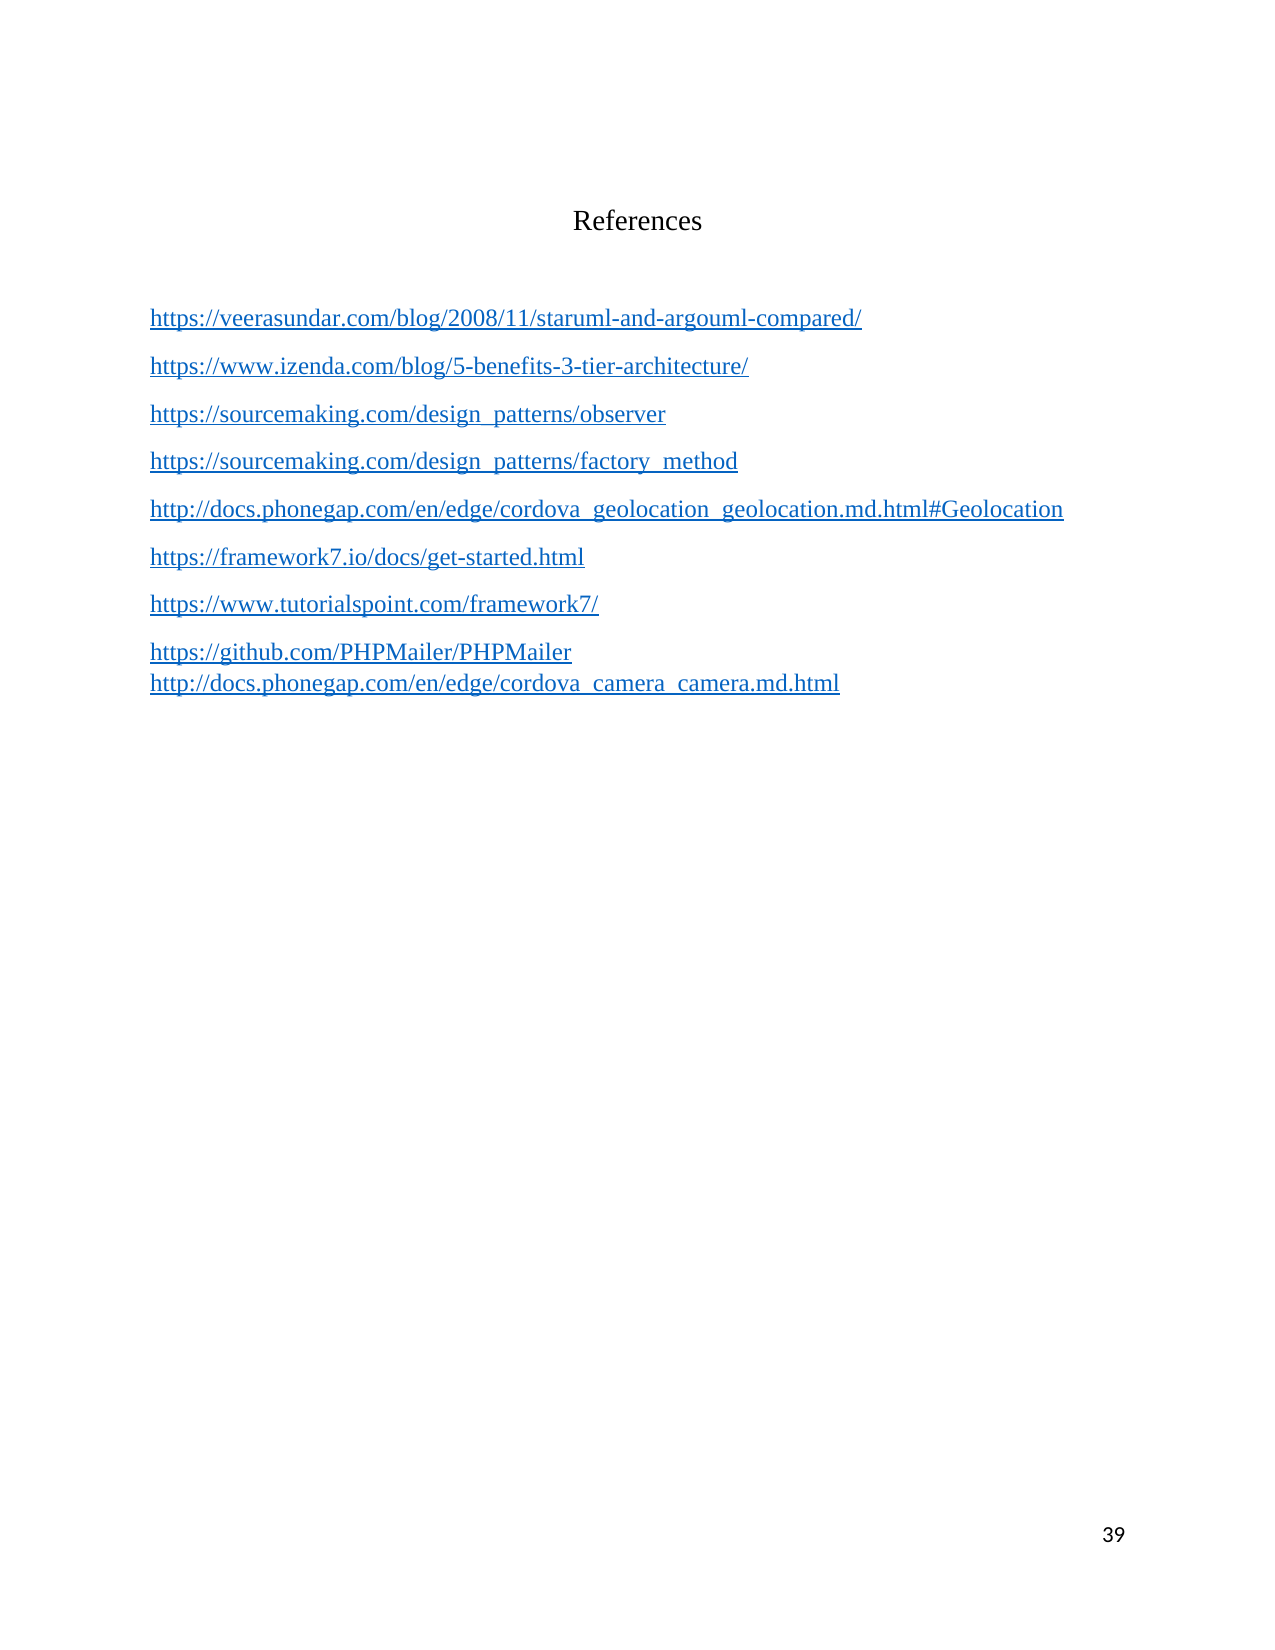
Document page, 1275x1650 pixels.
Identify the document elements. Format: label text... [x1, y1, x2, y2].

text https://sourcemaking.com/design_patterns/factory_method [150, 446, 1125, 475]
text https://www.izenda.com/blog/5-benefits-3-tier-architecture/ [150, 351, 1125, 380]
text https://github.com/PHPMailer/PHPMailer http://docs.phonegap.com/en/edge/cordova_camera_camera.md.html [150, 637, 1125, 697]
text https://www.tutorialspoint.com/framework7/ [150, 589, 1125, 618]
text https://framework7.io/docs/get-started.html [150, 542, 1125, 571]
text https://sourcemaking.com/design_patterns/observer [150, 399, 1125, 427]
text http://docs.phonegap.com/en/edge/cordova_geolocation_geolocation.md.html#Geolocation [150, 494, 1125, 523]
text https://veerasundar.com/blog/2008/11/staruml-and-argouml-compared/ [150, 303, 1125, 332]
text References [150, 203, 1125, 236]
